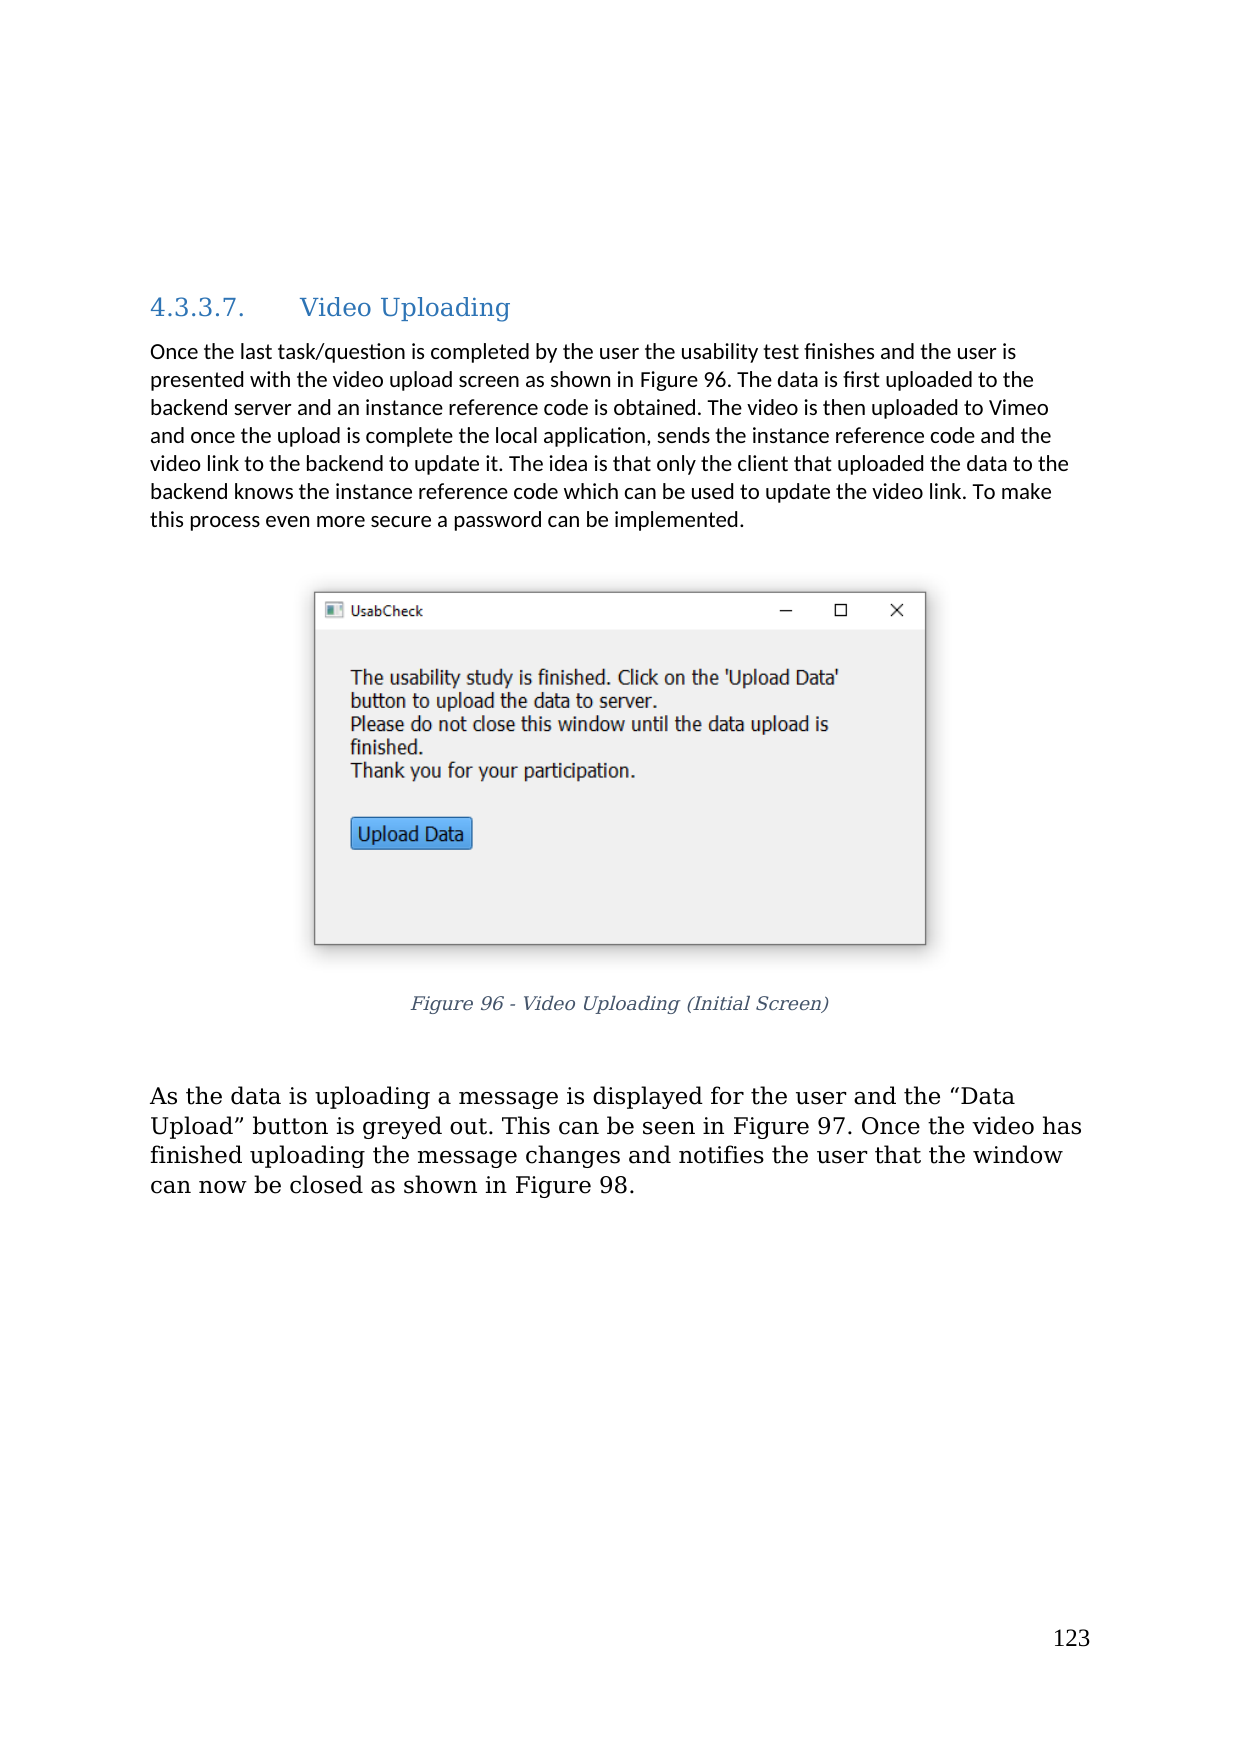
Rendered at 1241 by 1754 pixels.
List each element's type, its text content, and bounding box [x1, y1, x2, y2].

text Figure 96 - Video Uploading (Initial Screen) [150, 992, 1090, 1015]
picture [272, 561, 969, 993]
text Once the last task/question is completed by the user the usability test finishes and the user is presented with the video upload screen as shown in Figure 95. The data is first uploaded to the backend server and an instance reference code is obtained. The video is then uploaded to Vimeo and once the upload is complete the local application, sends the instance reference code and the video link to the backend to update it. The idea is that only the client that uploaded the data to the backend knows the instance reference code which can be used to update the video link. To make this process even more secure a password can be implemented. [150, 337, 1090, 533]
subtitle Video Uploading [150, 292, 1090, 322]
text As the data is uploading a message is displayed for the user and the “Data Upload” button is greyed out. This can be seen in Figure 96. Once the video has finished uploading the message changes and notifies the user that the window can now be closed as shown in Figure 97. [150, 1082, 1090, 1198]
